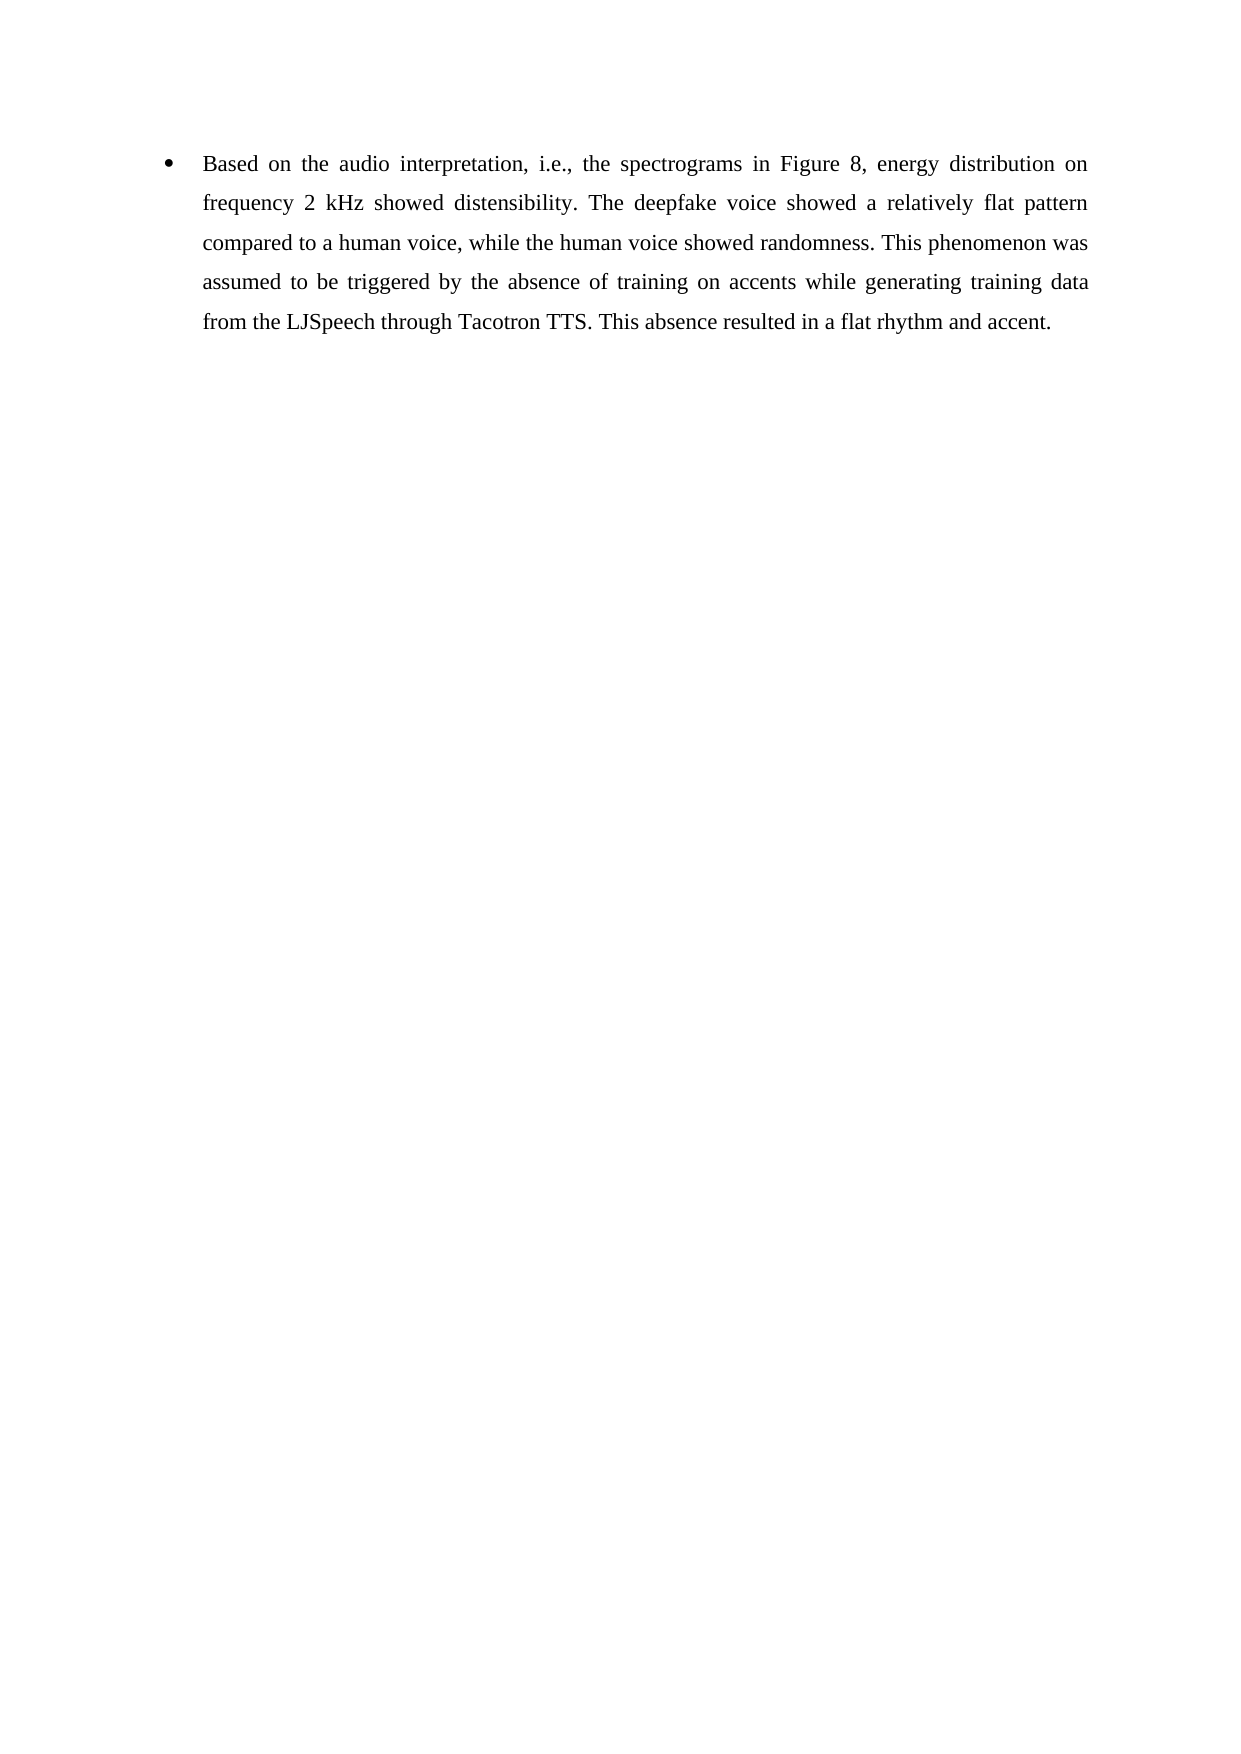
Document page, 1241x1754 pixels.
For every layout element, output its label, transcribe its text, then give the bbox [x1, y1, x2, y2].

list Based on the audio interpretation, i.e., the spectrograms in Figure 8, energy distribution on frequency 2 kHz showed distensibility. The deepfake voice showed a relatively flat pattern compared to a human voice, while the human voice showed randomness. This phenomenon was assumed to be triggered by the absence of training on accents while generating training data from the LJSpeech through Tacotron TTS. This absence resulted in a flat rhythm and accent. [165, 150, 1090, 334]
